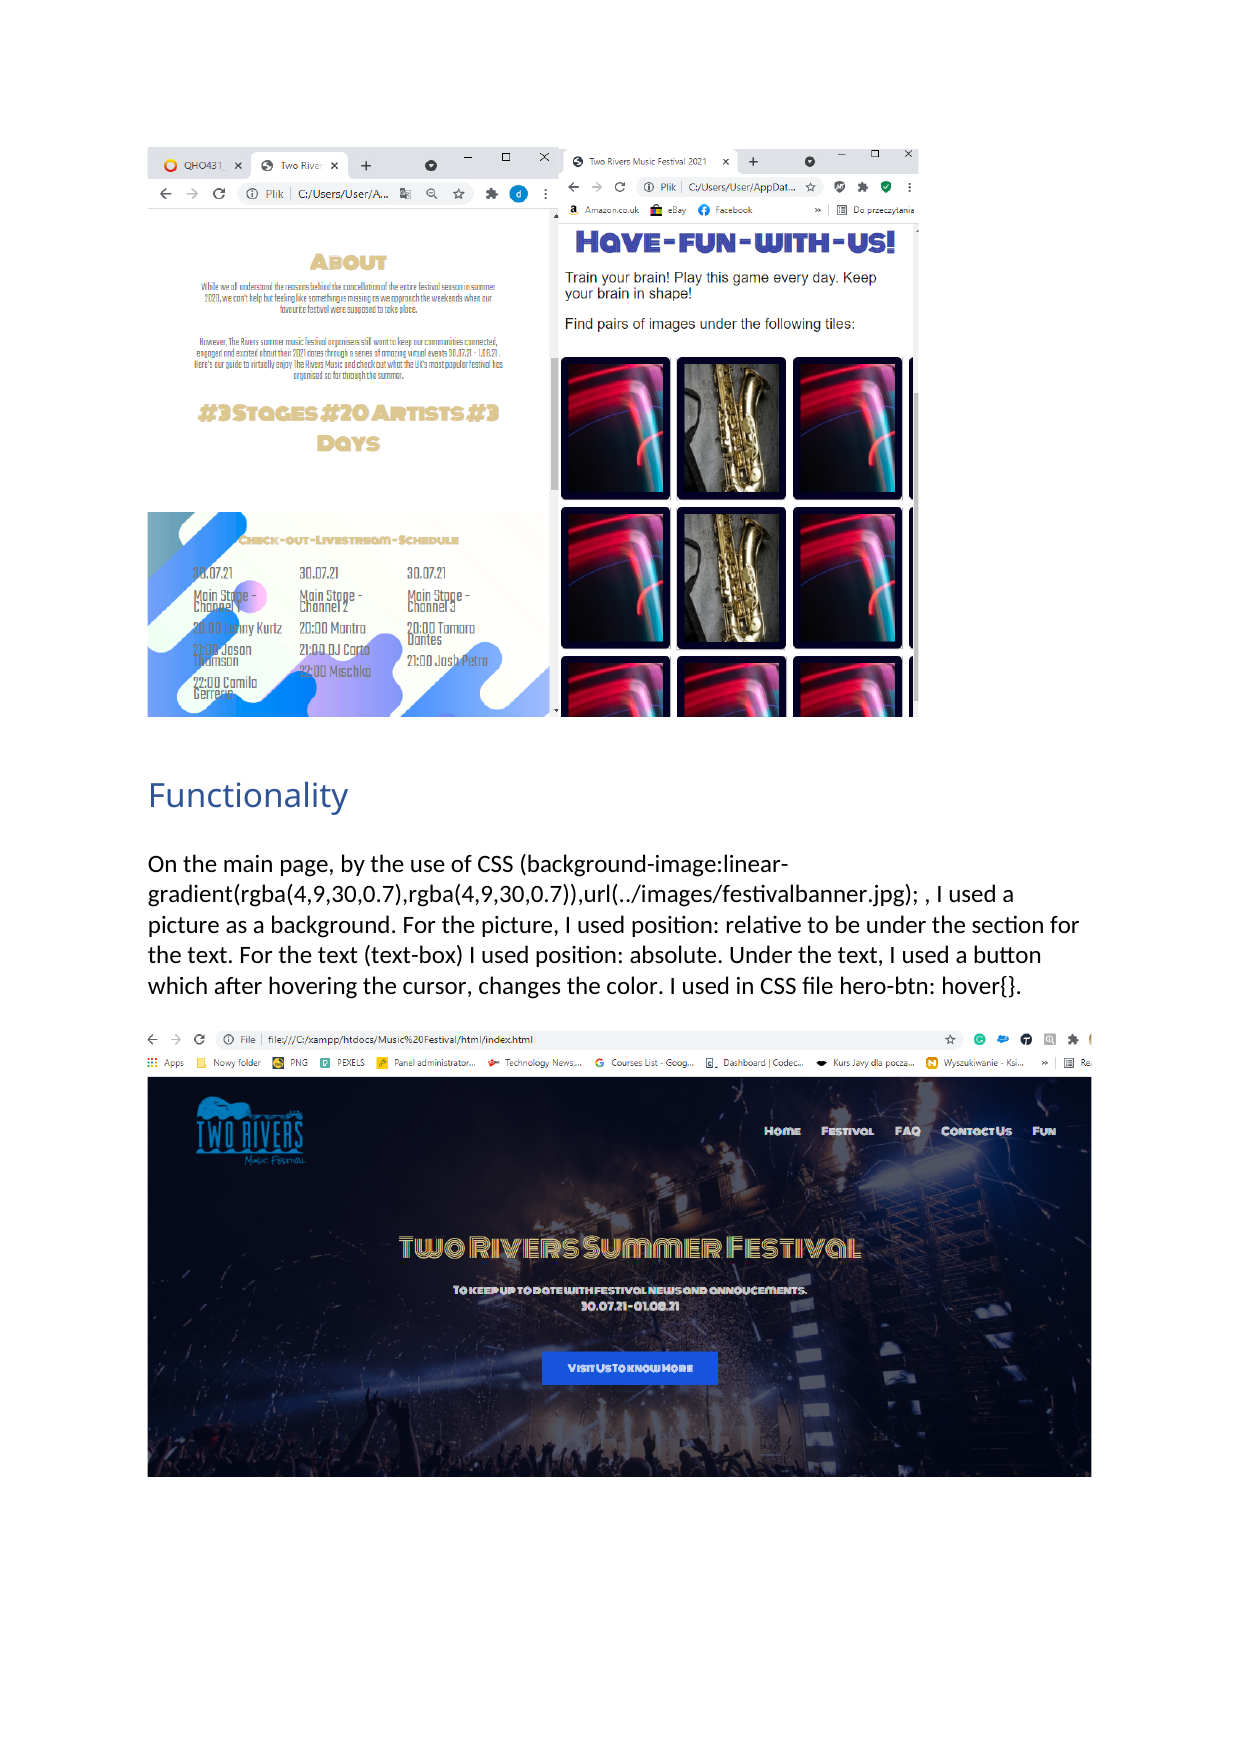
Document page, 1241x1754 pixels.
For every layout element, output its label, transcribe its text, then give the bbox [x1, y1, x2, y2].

picture [147, 147, 919, 717]
text On the main page, by the use of CSS (background-image:linear-gradient(rgba(4,9,30,0.7),rgba(4,9,30,0.7)),url(../images/festivalbanner.jpg); , I used a picture as a background. For the picture, I used position: relative to be under the section for the text. For the text (text-box) I used position: absolute. Under the text, I used a button which after hovering the cursor, changes the color. I used in CSS file hero-btn: hover{}. [148, 848, 1093, 1001]
picture [147, 1031, 1092, 1477]
subtitle Functionality [148, 772, 1093, 818]
